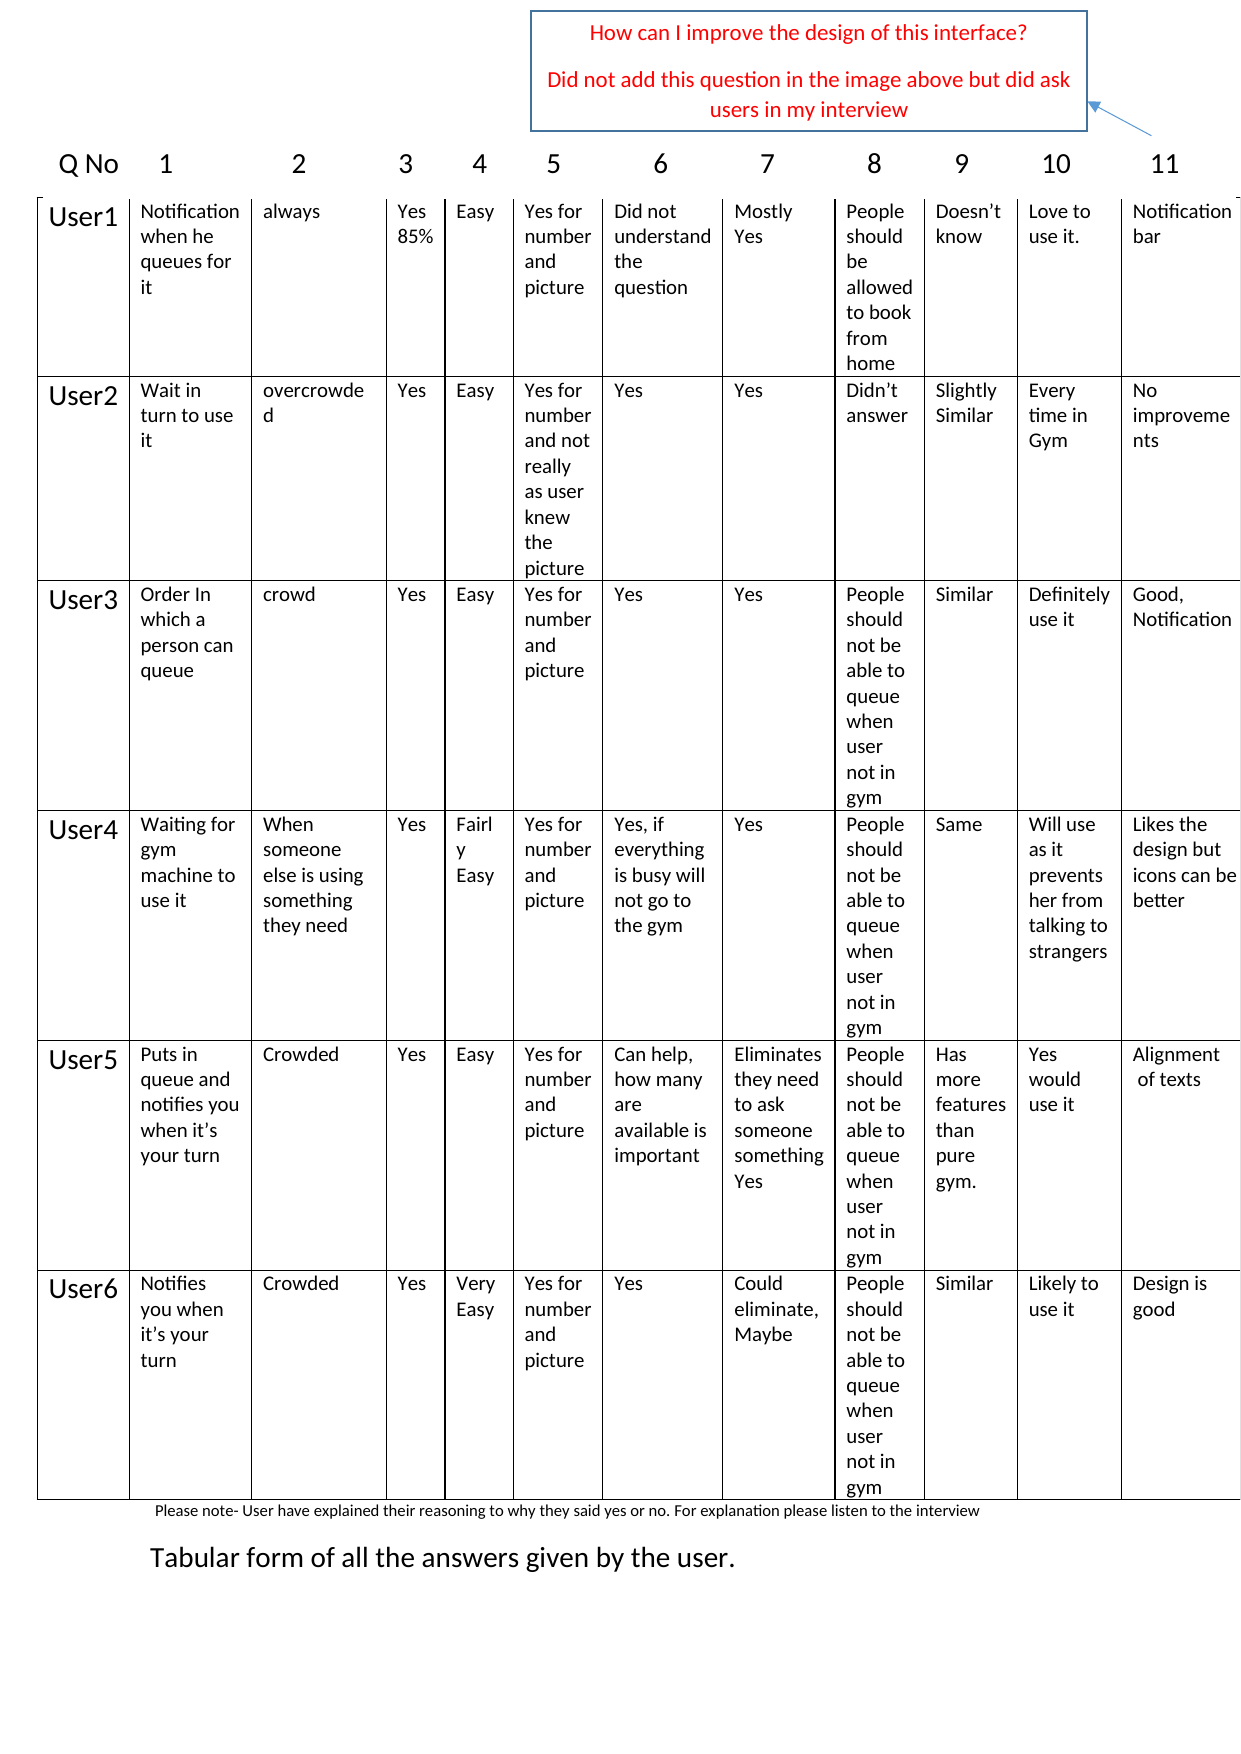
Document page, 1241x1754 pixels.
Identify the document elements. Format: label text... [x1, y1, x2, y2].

table_header Yes 85% [387, 199, 444, 376]
table_header Yes for number and picture [514, 199, 602, 376]
table_cell Yes [723, 581, 834, 810]
table_cell Yes [723, 811, 834, 1040]
table_cell Very Easy [446, 1271, 513, 1499]
table_cell People should not be able to queue when user not in gym [836, 581, 924, 810]
table_cell Order In which a person can queue [130, 581, 251, 810]
table_cell People should not be able to queue when user not in gym [836, 811, 924, 1040]
table_cell Didn’t answer [836, 377, 924, 580]
table_header Did not understand the question [603, 199, 722, 376]
table_cell Crowded [252, 1271, 386, 1499]
table_cell Yes for number and picture [514, 1041, 602, 1269]
table_header People should be allowed to book from home [836, 199, 924, 376]
table_header Notification bar [1122, 198, 1240, 376]
table_cell Waiting for gym machine to use it [130, 811, 251, 1040]
table_cell Could eliminate,Maybe [723, 1271, 834, 1499]
table_header always [252, 199, 386, 376]
table_cell Similar [925, 581, 1017, 810]
table_cell Easy [446, 1041, 513, 1269]
table_cell Yes for number and picture [514, 1271, 602, 1499]
table_cell No improveme nts [1122, 377, 1240, 580]
table_cell Every time in Gym [1018, 377, 1121, 580]
table_cell Yes [603, 377, 722, 580]
table_cell Yes for number and picture [514, 581, 602, 810]
text Please note- User have explained their reasoning to why they said yes or no. For explanation please listen to the interview [150, 1500, 1090, 1521]
table_cell Has more features than pure gym. [925, 1041, 1017, 1269]
table_cell Eliminates they need to ask someone something Yes [723, 1041, 834, 1269]
table_cell overcrowded [252, 377, 386, 580]
table_cell People should not be able to queue when user not in gym [836, 1041, 924, 1269]
table_cell Likes the design but icons can be better [1122, 811, 1240, 1040]
table_cell User6 [38, 1271, 129, 1499]
table_cell Yes [387, 1041, 444, 1269]
table_cell Yes for number and not really as user knew the picture [514, 377, 602, 580]
table_cell Yes [387, 377, 444, 580]
table_cell Wait in turn to use it [130, 377, 251, 580]
table_cell Yes, if everything is busy will not go to the gym [603, 811, 722, 1040]
table_cell Fairly Easy [446, 811, 513, 1040]
table_cell Easy [446, 377, 513, 580]
table_cell Yes for number and picture [514, 811, 602, 1040]
table_cell Good, Notification [1122, 581, 1240, 810]
table_cell Yes [603, 1271, 722, 1499]
table_cell Definitely use it [1018, 581, 1121, 810]
table_cell Easy [446, 581, 513, 810]
table_cell Similar [925, 1271, 1017, 1499]
table_header Easy [446, 199, 513, 376]
table_cell User5 [38, 1041, 129, 1269]
table_cell Slightly Similar [925, 377, 1017, 580]
table_cell Alignment of texts [1122, 1041, 1240, 1269]
table_cell Design is good [1122, 1271, 1240, 1499]
table_cell Will use as it prevents her from talking to strangers [1018, 811, 1121, 1040]
table_cell User3 [38, 581, 129, 810]
table_header Mostly Yes [723, 199, 834, 376]
table_cell crowd [252, 581, 386, 810]
table_cell Likely to use it [1018, 1271, 1121, 1499]
table_cell User4 [38, 811, 129, 1040]
table_cell Can help, how many are available is important [603, 1041, 722, 1269]
table_cell Yes [387, 1271, 444, 1499]
table_header Love to use it. [1018, 199, 1121, 376]
table_cell Puts in queue and notifies you when it’s your turn [130, 1041, 251, 1269]
table_cell Notifies you when it’s your turn [130, 1271, 251, 1499]
table_header Doesn’t know [925, 199, 1017, 376]
table_cell People should not be able to queue when user not in gym [836, 1271, 924, 1499]
table_cell Crowded [252, 1041, 386, 1269]
table_cell When someone else is using something they need [252, 811, 386, 1040]
table_header User1 [38, 198, 129, 376]
table_cell Yes would use it [1018, 1041, 1121, 1269]
table_header Notification when he queues for it [130, 199, 251, 376]
table_cell Same [925, 811, 1017, 1040]
table_cell Yes [387, 581, 444, 810]
table_cell User2 [38, 377, 129, 580]
table_cell Yes [603, 581, 722, 810]
table_cell Yes [723, 377, 834, 580]
table_cell Yes [387, 811, 444, 1040]
text Tabular form of all the answers given by the user. [150, 1539, 1090, 1575]
